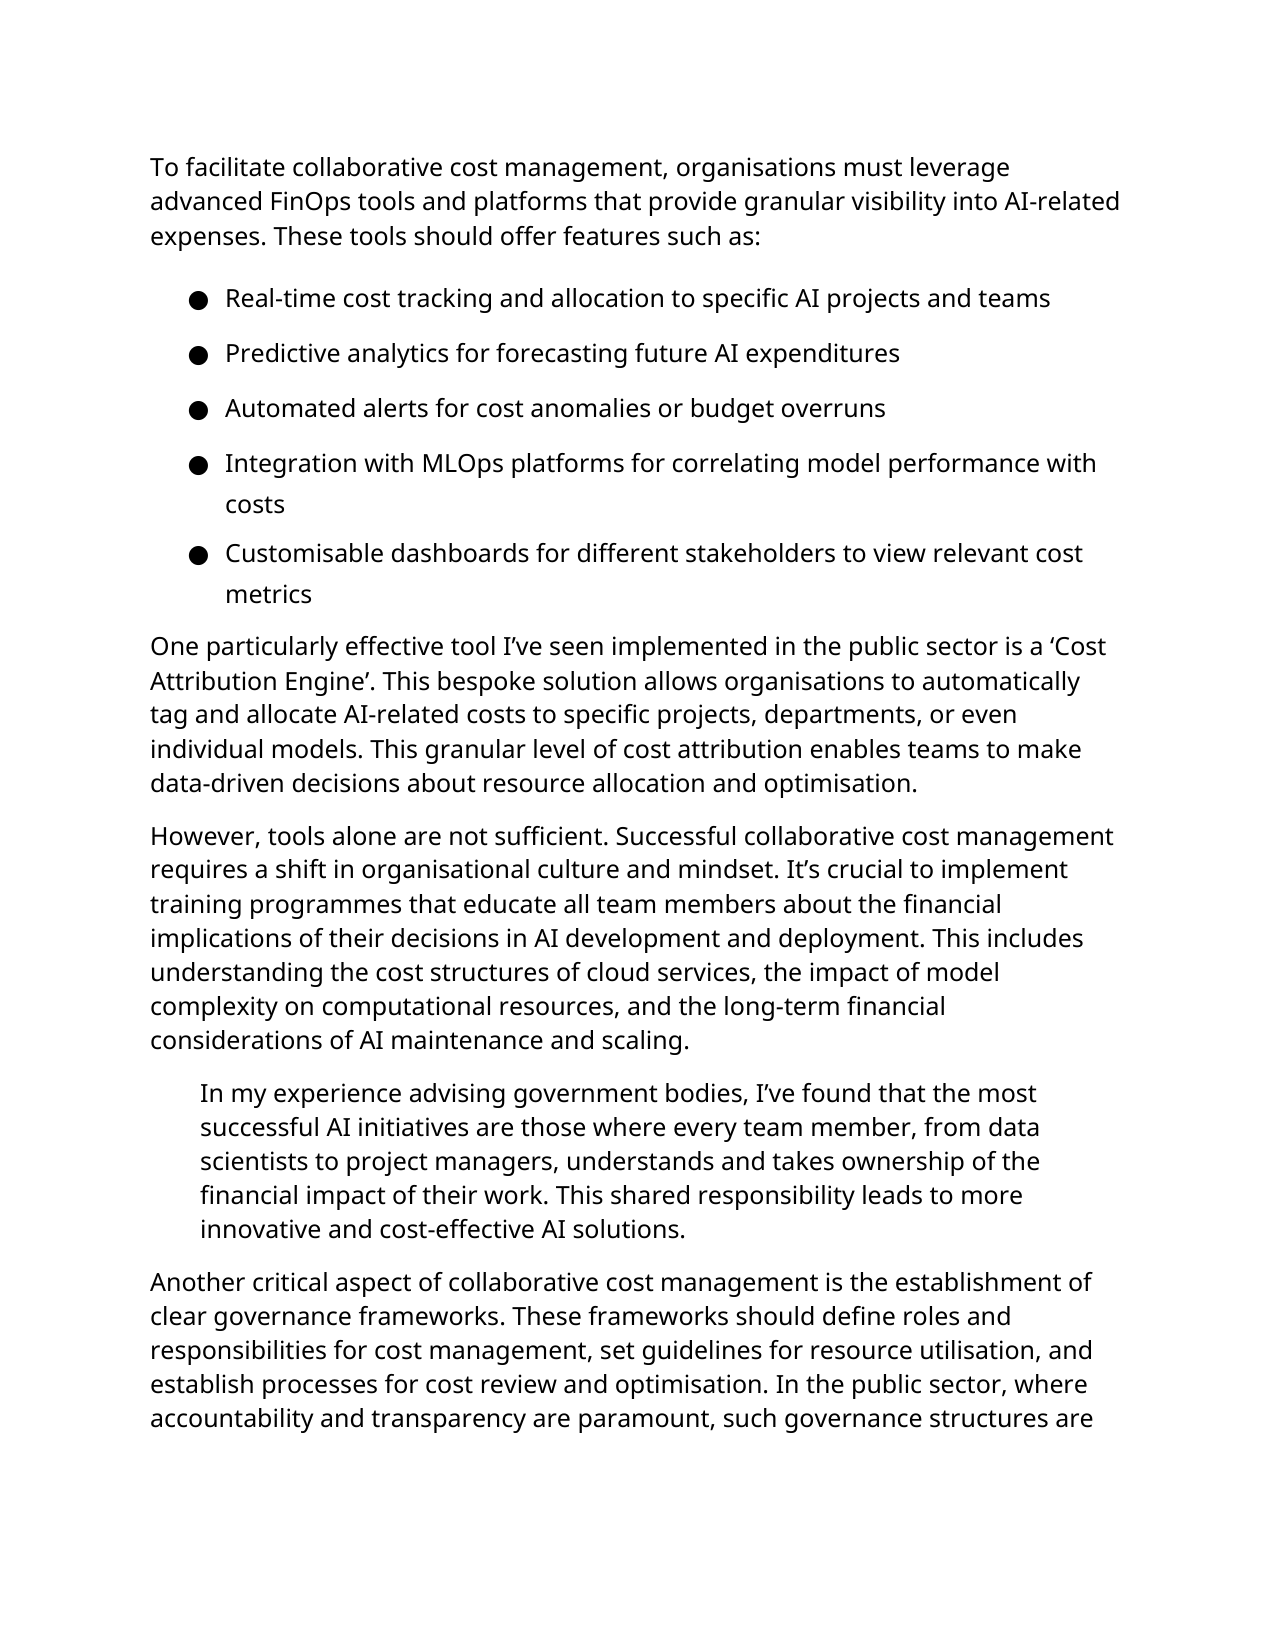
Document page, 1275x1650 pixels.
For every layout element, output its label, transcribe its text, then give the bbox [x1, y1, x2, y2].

text In my experience advising government bodies, I’ve found that the most successful AI initiatives are those where every team member, from data scientists to project managers, understands and takes ownership of the financial impact of their work. This shared responsibility leads to more innovative and cost-effective AI solutions. [200, 1075, 1075, 1246]
list Real-time cost tracking and allocation to specific AI projects and teams [187, 271, 1125, 322]
text To facilitate collaborative cost management, organisations must leverage advanced FinOps tools and platforms that provide granular visibility into AI-related expenses. These tools should offer features such as: [150, 150, 1125, 252]
text However, tools alone are not sufficient. Successful collaborative cost management requires a shift in organisational culture and mindset. It’s crucial to implement training programmes that educate all team members about the financial implications of their decisions in AI development and deployment. This includes understanding the cost structures of cloud services, the impact of model complexity on computational resources, and the long-term financial considerations of AI maintenance and scaling. [150, 818, 1125, 1057]
list Customisable dashboards for different stakeholders to view relevant cost metrics [187, 525, 1125, 610]
list Predictive analytics for forecasting future AI expenditures [187, 326, 1125, 377]
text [150, 1264, 1125, 1435]
text One particularly effective tool I’ve seen implemented in the public sector is a ‘Cost Attribution Engine’. This bespoke solution allows organisations to automatically tag and allocate AI-related costs to specific projects, departments, or even individual models. This granular level of cost attribution enables teams to make data-driven decisions about resource allocation and optimisation. [150, 629, 1125, 799]
list Automated alerts for cost anomalies or budget overruns [187, 381, 1125, 432]
list Integration with MLOps platforms for correlating model performance with costs [187, 436, 1125, 521]
